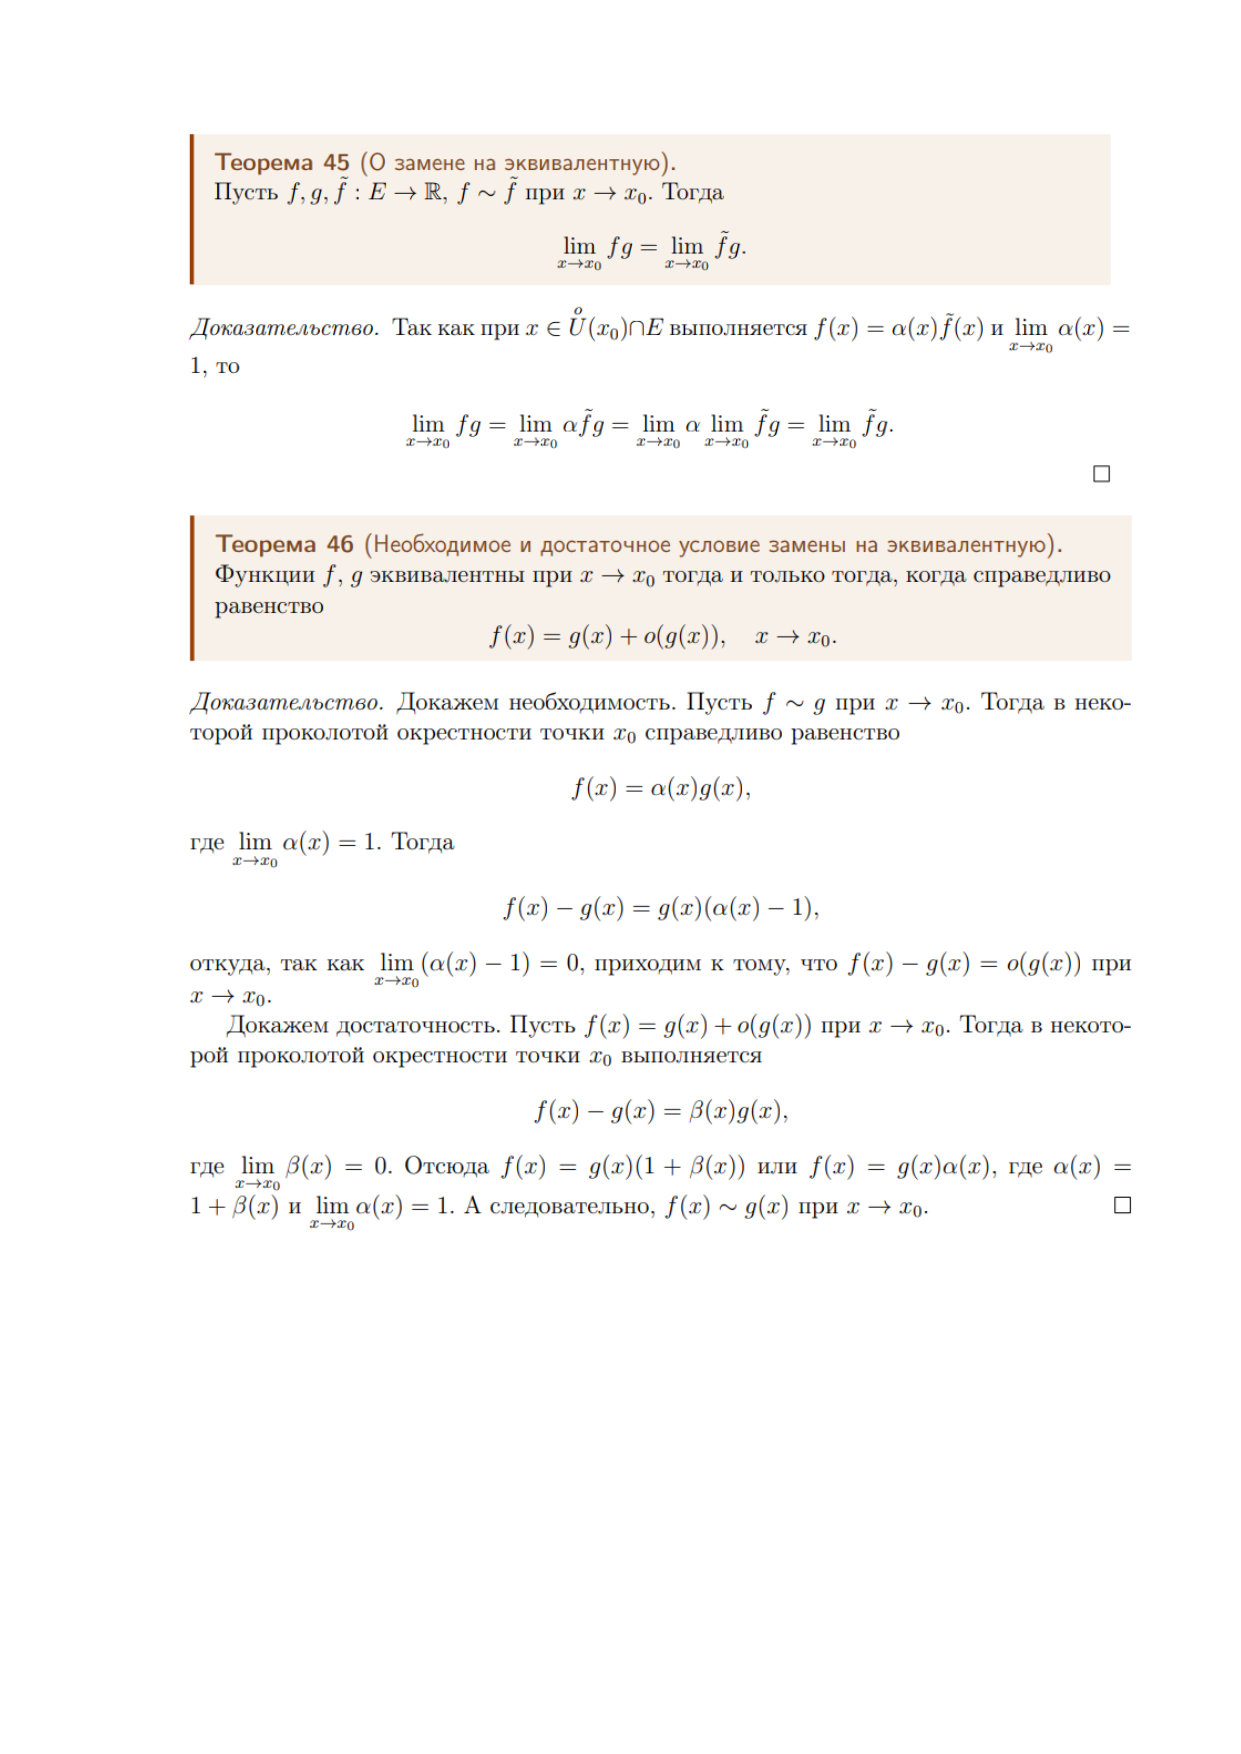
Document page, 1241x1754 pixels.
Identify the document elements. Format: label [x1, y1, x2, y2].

picture [177, 501, 1152, 1250]
picture [177, 118, 1152, 500]
